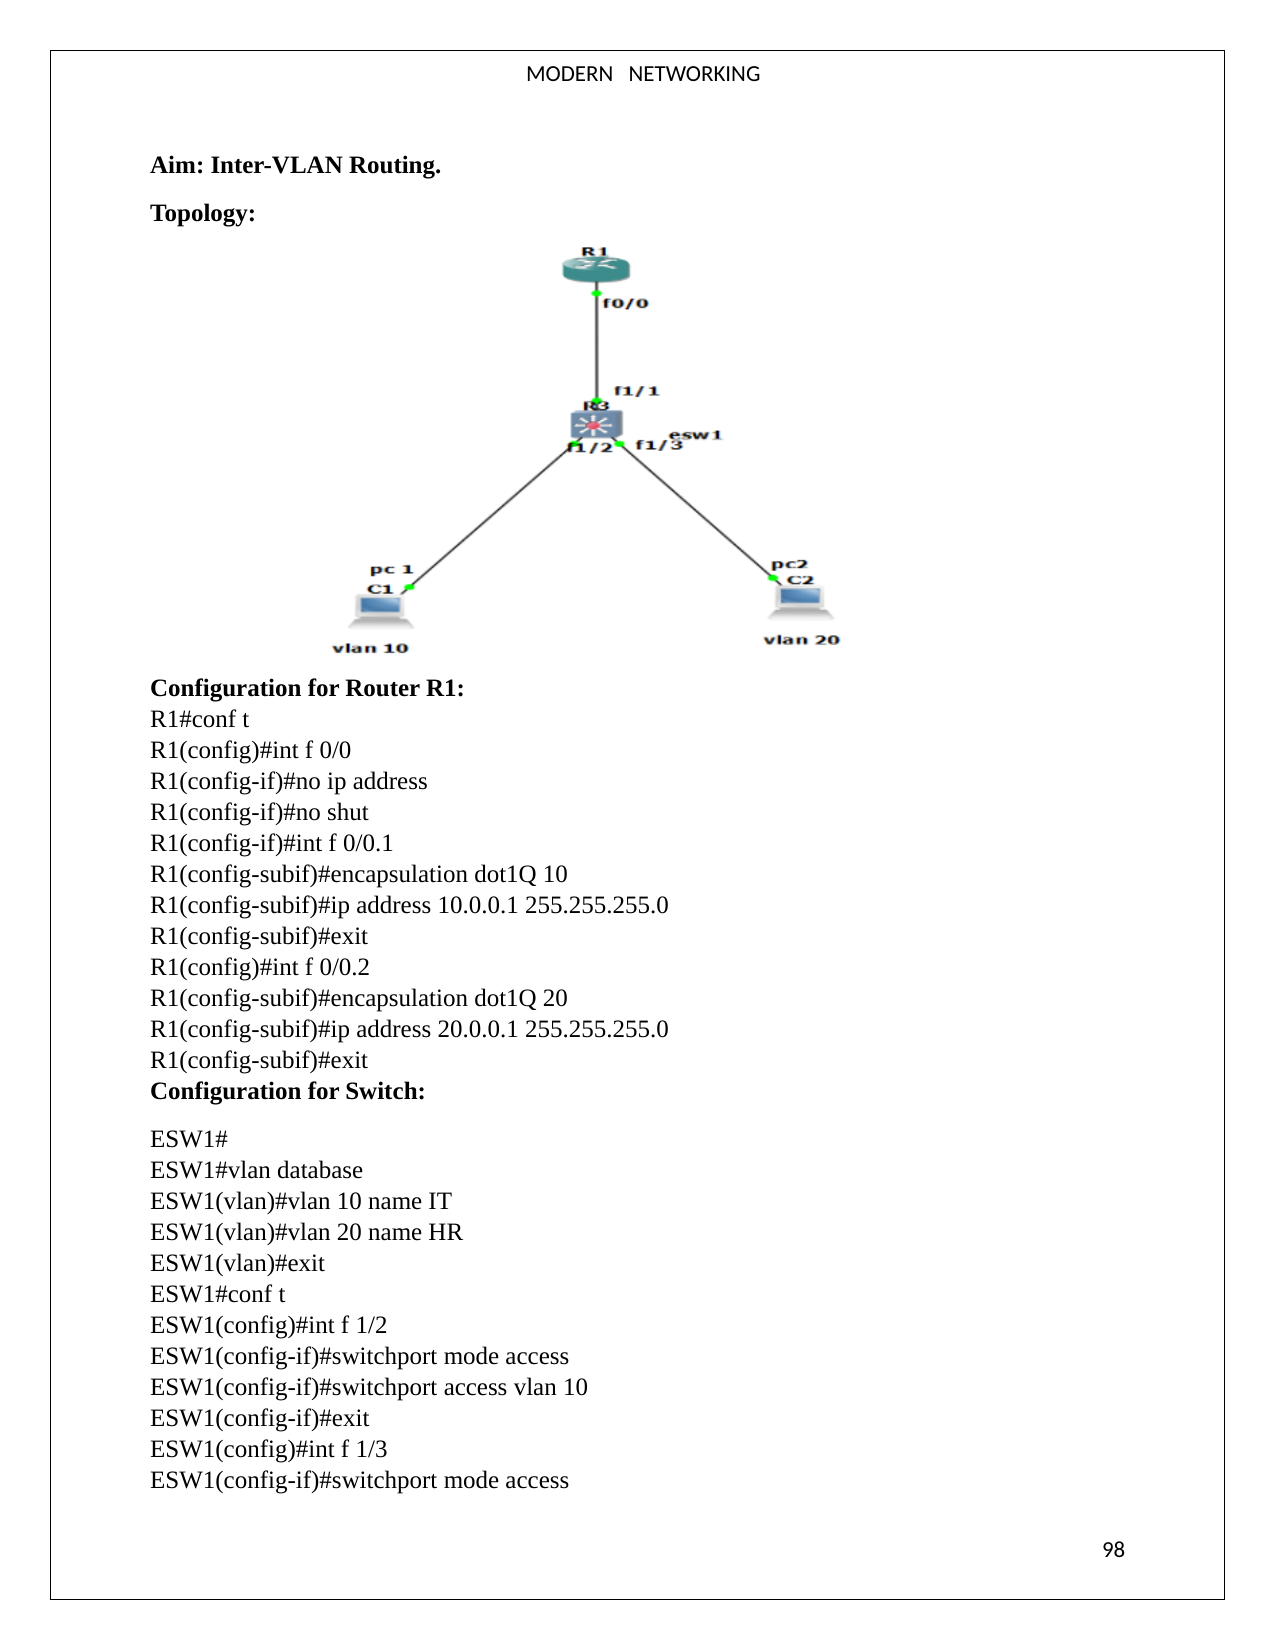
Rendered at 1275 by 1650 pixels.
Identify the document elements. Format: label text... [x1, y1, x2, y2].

text ESW1(config)#int f 1/3 [150, 1434, 1125, 1463]
text ESW1(config-if)#switchport access vlan 10 [150, 1372, 1125, 1401]
text R1(config)#int f 0/0 [150, 735, 1125, 764]
text R1(config-if)#no shut [150, 797, 1125, 826]
text ESW1# [150, 1124, 1125, 1153]
text ESW1(config-if)#exit [150, 1403, 1125, 1432]
text ESW1(config-if)#switchport mode access [150, 1466, 1125, 1494]
text ESW1#vlan database [150, 1155, 1125, 1184]
text Aim: Inter-VLAN Routing. [150, 150, 1125, 179]
picture [327, 245, 854, 655]
text Topology: [150, 198, 1125, 226]
text ESW1(vlan)#vlan 20 name HR [150, 1217, 1125, 1246]
text R1(config-subif)#exit [150, 921, 1125, 950]
text ESW1(vlan)#vlan 10 name IT [150, 1186, 1125, 1215]
text R1(config-subif)#ip address 10.0.0.1 255.255.255.0 [150, 890, 1125, 919]
text ESW1(vlan)#exit [150, 1248, 1125, 1277]
text R1(config-if)#no ip address [150, 766, 1125, 795]
text Configuration for Switch: [150, 1076, 1125, 1105]
text R1(config-subif)#encapsulation dot1Q 10 [150, 859, 1125, 888]
text R1(config-subif)#ip address 20.0.0.1 255.255.255.0 [150, 1014, 1125, 1043]
text R1(config-if)#int f 0/0.1 [150, 828, 1125, 857]
text R1(config-subif)#encapsulation dot1Q 20 [150, 983, 1125, 1012]
text R1#conf t [150, 704, 1125, 733]
text Configuration for Router R1: [150, 673, 1125, 702]
text ESW1#conf t [150, 1279, 1125, 1308]
text ESW1(config)#int f 1/2 [150, 1310, 1125, 1339]
text R1(config)#int f 0/0.2 [150, 952, 1125, 981]
text ESW1(config-if)#switchport mode access [150, 1341, 1125, 1370]
text R1(config-subif)#exit [150, 1045, 1125, 1074]
